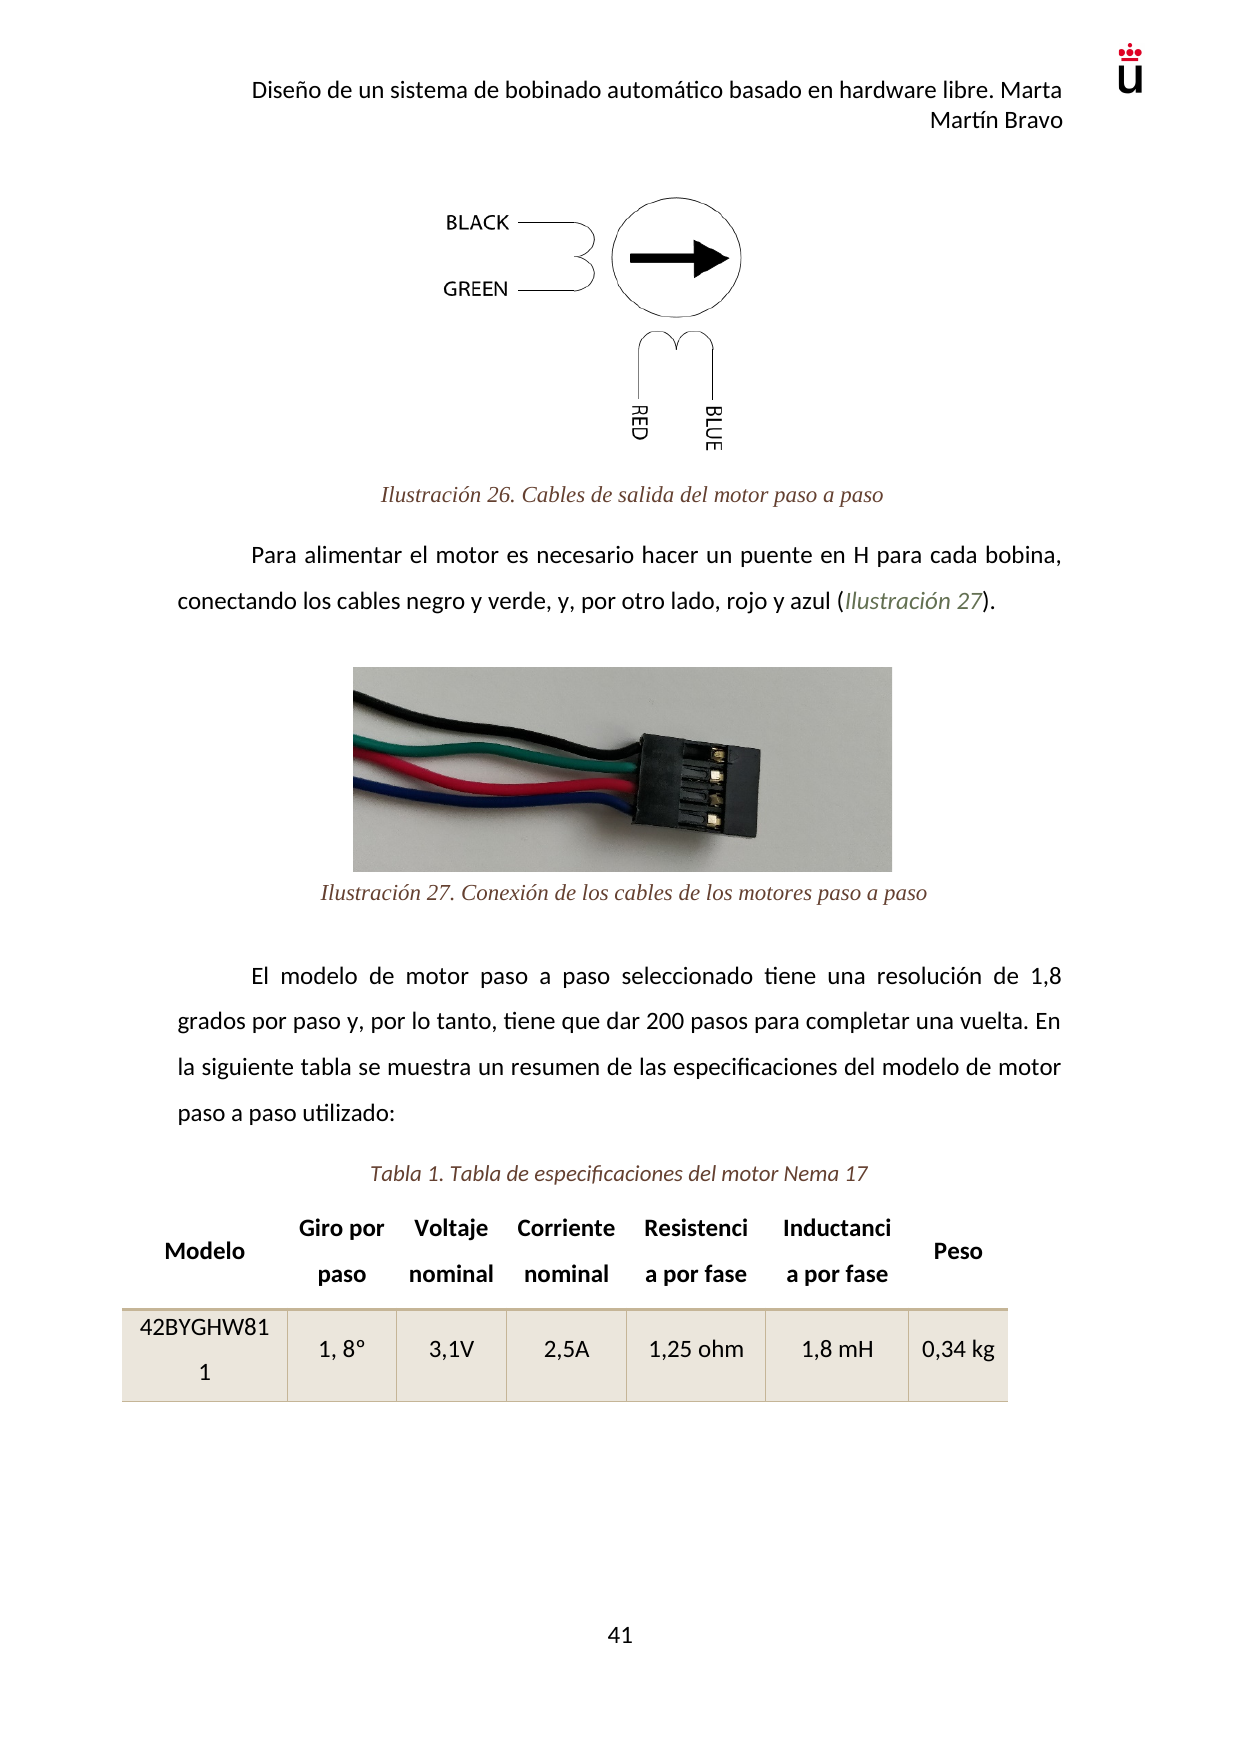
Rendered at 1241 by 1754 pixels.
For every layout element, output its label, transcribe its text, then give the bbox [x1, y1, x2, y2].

table_cell 3,1V [397, 1311, 506, 1401]
picture [353, 667, 893, 872]
table_header Inductancia por fase [766, 1208, 909, 1307]
table_cell 1,25 ohm [627, 1311, 765, 1401]
table_header Corriente nominal [506, 1208, 627, 1307]
picture [1118, 43, 1146, 95]
table_cell 0,34 kg [909, 1311, 1008, 1401]
table_header Peso [909, 1208, 1008, 1307]
table_header Voltaje nominal [397, 1208, 506, 1307]
text Para alimentar el motor es necesario hacer un puente en H para cada bobina, conectando los cables negro y verde, y, por otro lado, rojo y azul (Ilustración 26). [177, 540, 1063, 616]
table_cell 1, 8º [288, 1311, 396, 1401]
table_header Modelo [122, 1208, 287, 1307]
text El modelo de motor paso a paso seleccionado tiene una resolución de 1,8 grados por paso y, por lo tanto, tiene que dar 200 pasos para completar una vuelta. En la siguiente tabla se muestra un resumen de las especificaciones del modelo de motor paso a paso utilizado: [177, 960, 1063, 1127]
text Tabla 1. Tabla de especificaciones del motor Nema 17 [177, 1159, 1063, 1187]
table_header Giro por paso [287, 1208, 397, 1307]
table_cell 2,5A [507, 1311, 626, 1401]
table_cell 1,8 mH [766, 1311, 908, 1401]
picture [391, 166, 845, 474]
table_header Resistencia por fase [627, 1208, 766, 1307]
table_cell 42BYGHW811 [122, 1311, 287, 1401]
